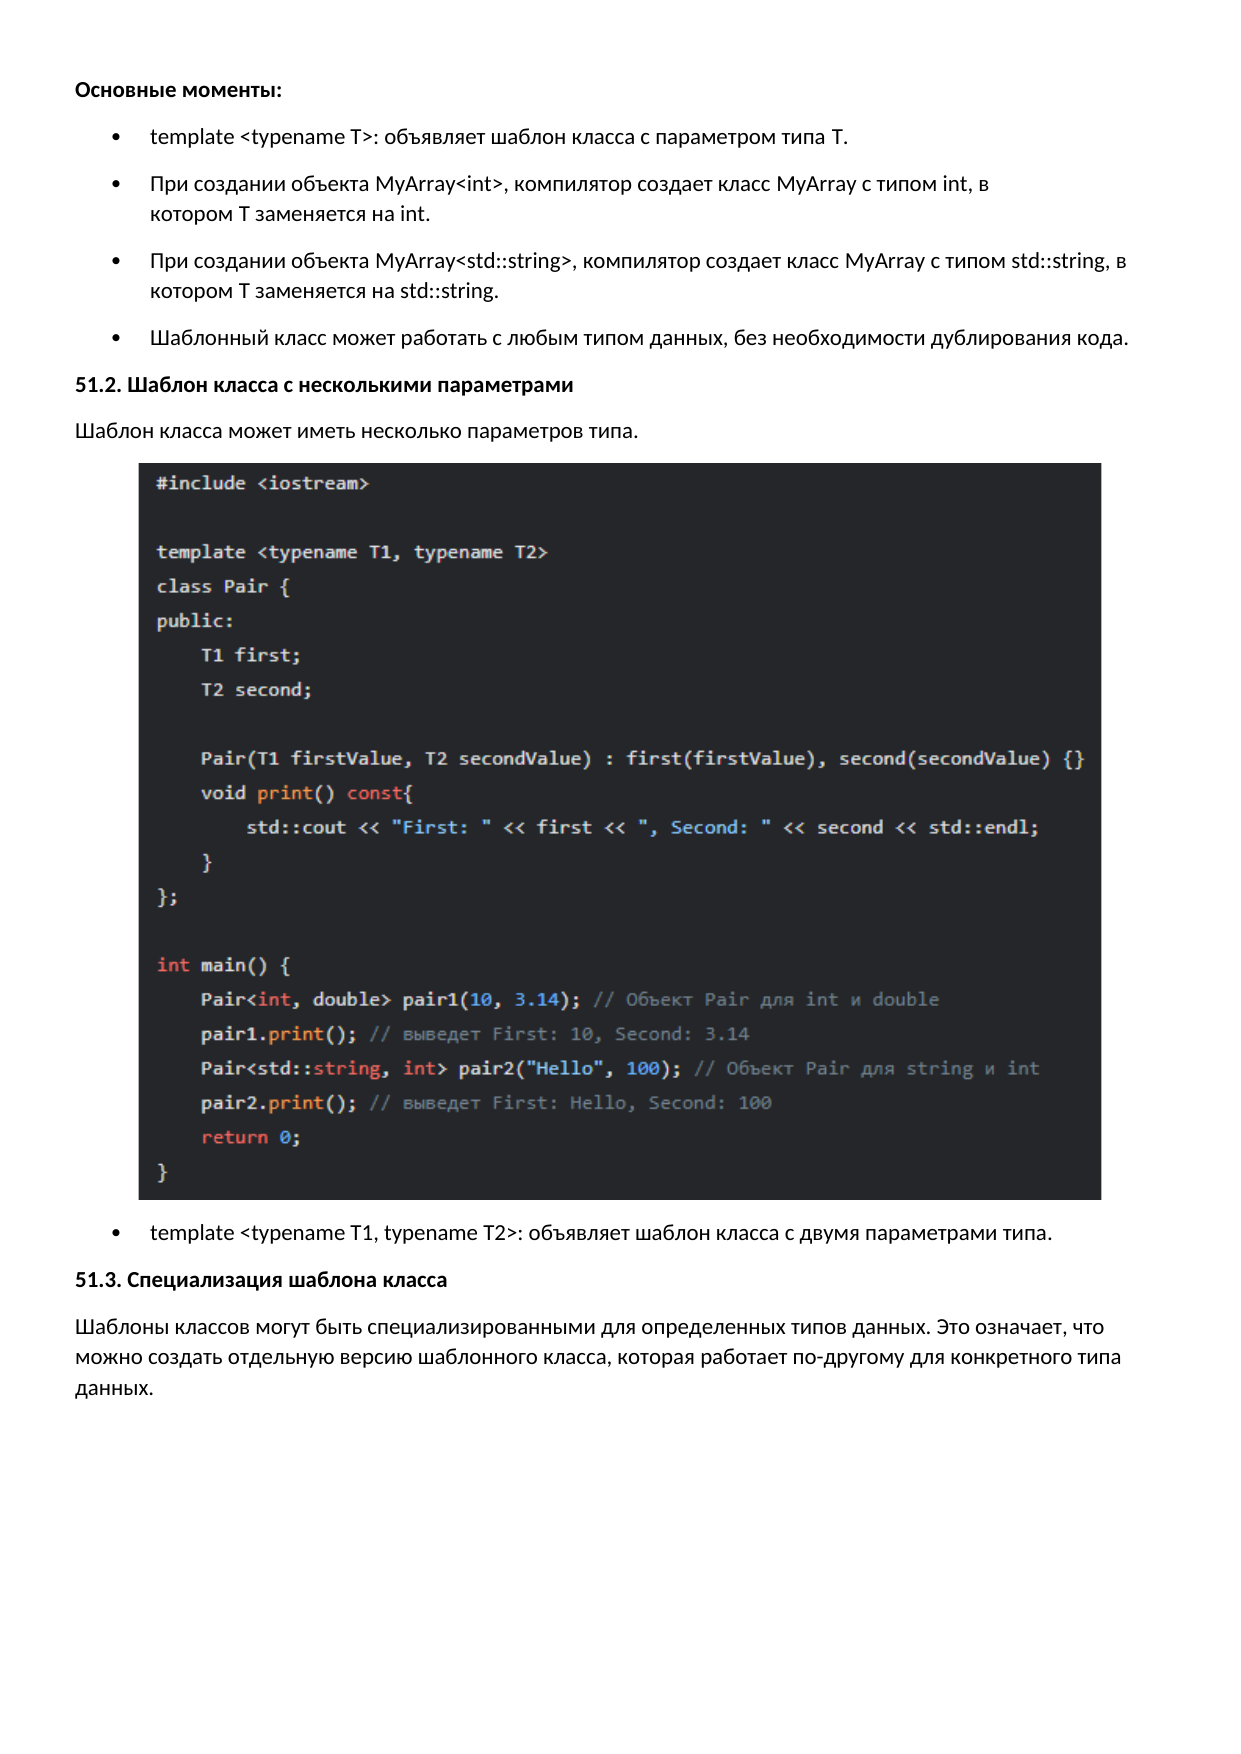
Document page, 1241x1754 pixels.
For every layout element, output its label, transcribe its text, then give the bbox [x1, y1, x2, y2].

list template <typename T>: объявляет шаблон класса с параметром типа T. [112, 122, 1165, 150]
text 51.2. Шаблон класса с несколькими параметрами [75, 370, 1165, 398]
text Основные моменты: [75, 75, 1165, 103]
text Шаблон класса может иметь несколько параметров типа. [75, 417, 1165, 445]
list Шаблонный класс может работать с любым типом данных, без необходимости дублирования кода. [112, 323, 1165, 351]
text Шаблоны классов могут быть специализированными для определенных типов данных. Это означает, что можно создать отдельную версию шаблонного класса, которая работает по-другому для конкретного типа данных. [75, 1312, 1165, 1401]
picture [138, 463, 1102, 1200]
list При создании объекта MyArray<std::string>, компилятор создает класс MyArray с типом std::string, в котором T заменяется на std::string. [112, 246, 1165, 304]
list При создании объекта MyArray<int>, компилятор создает класс MyArray с типом int, в котором T заменяется на int. [112, 169, 1165, 227]
list template <typename T1, typename T2>: объявляет шаблон класса с двумя параметрами типа. [112, 1218, 1165, 1246]
text 51.3. Специализация шаблона класса [75, 1265, 1165, 1293]
